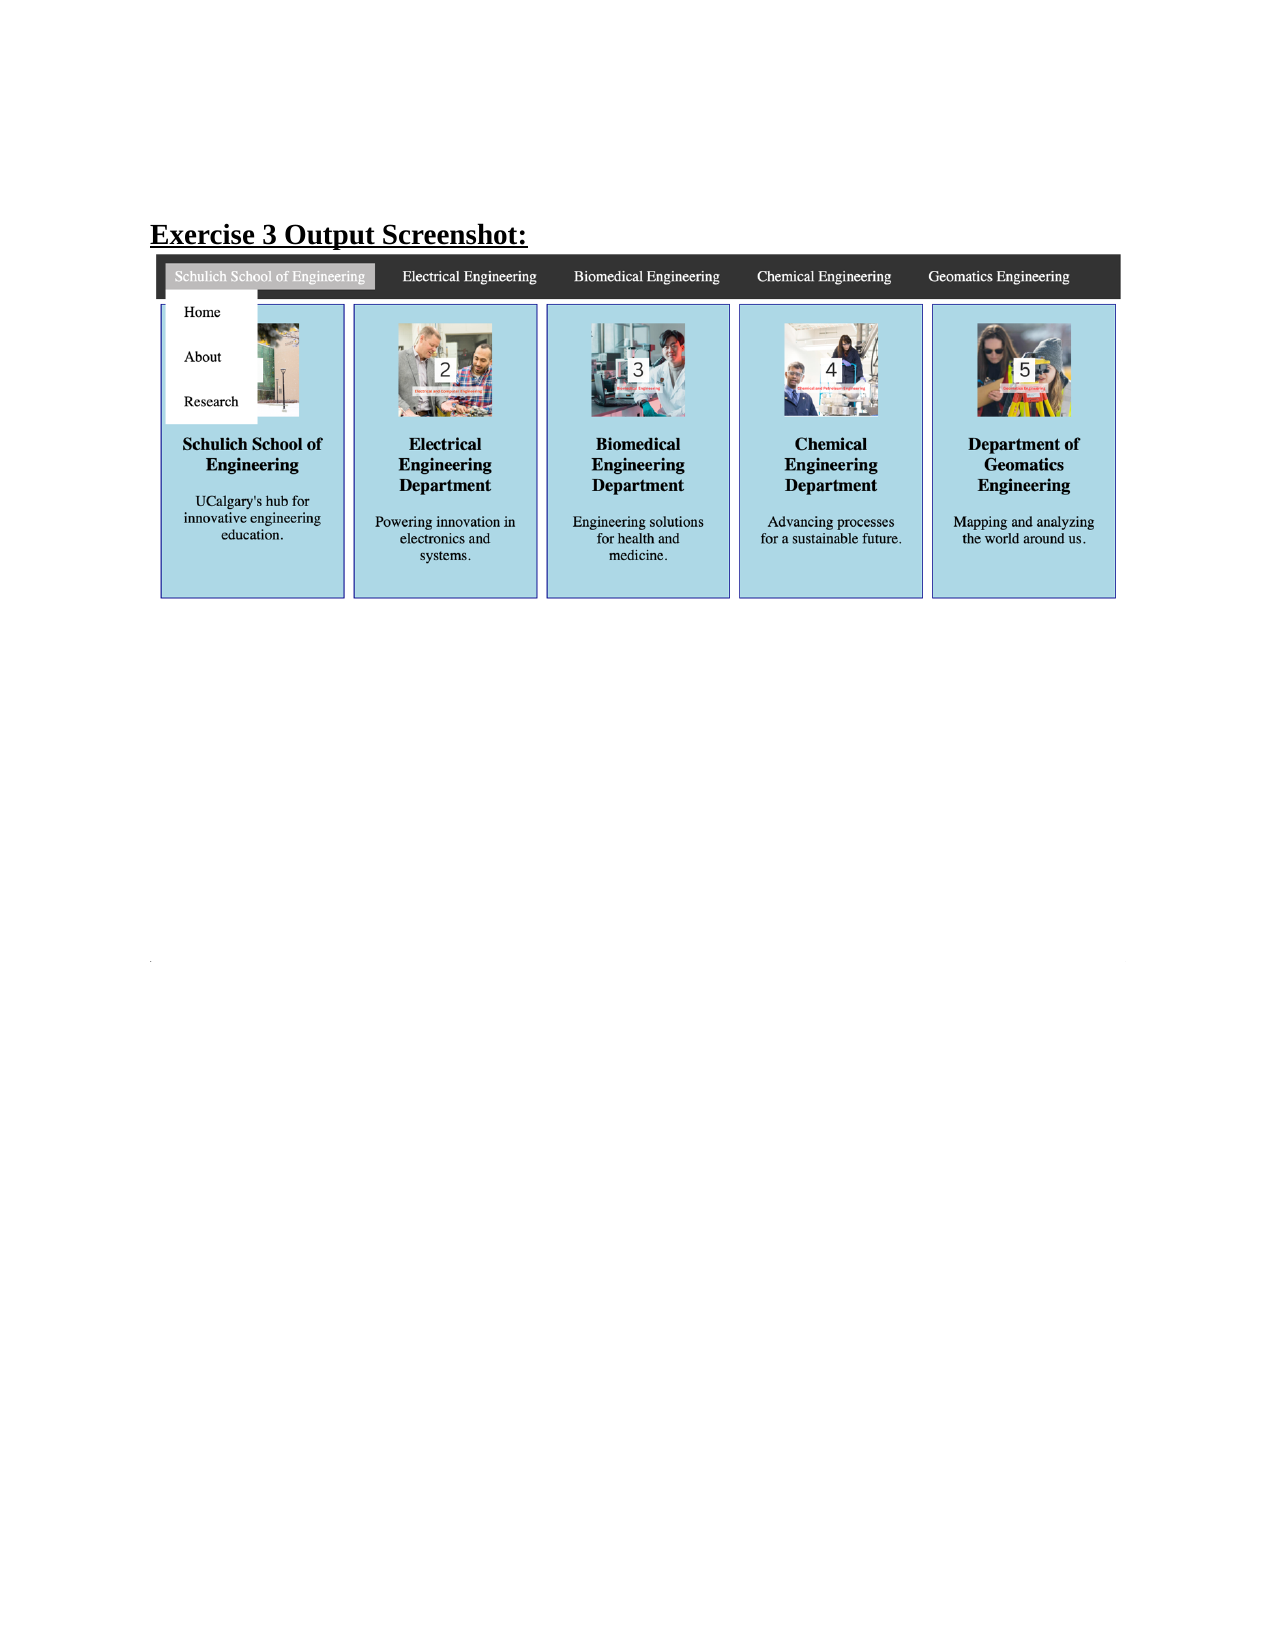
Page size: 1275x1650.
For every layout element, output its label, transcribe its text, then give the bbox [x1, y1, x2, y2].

text Exercise 3 Output Screenshot: [150, 217, 1125, 250]
picture [150, 250, 1125, 962]
